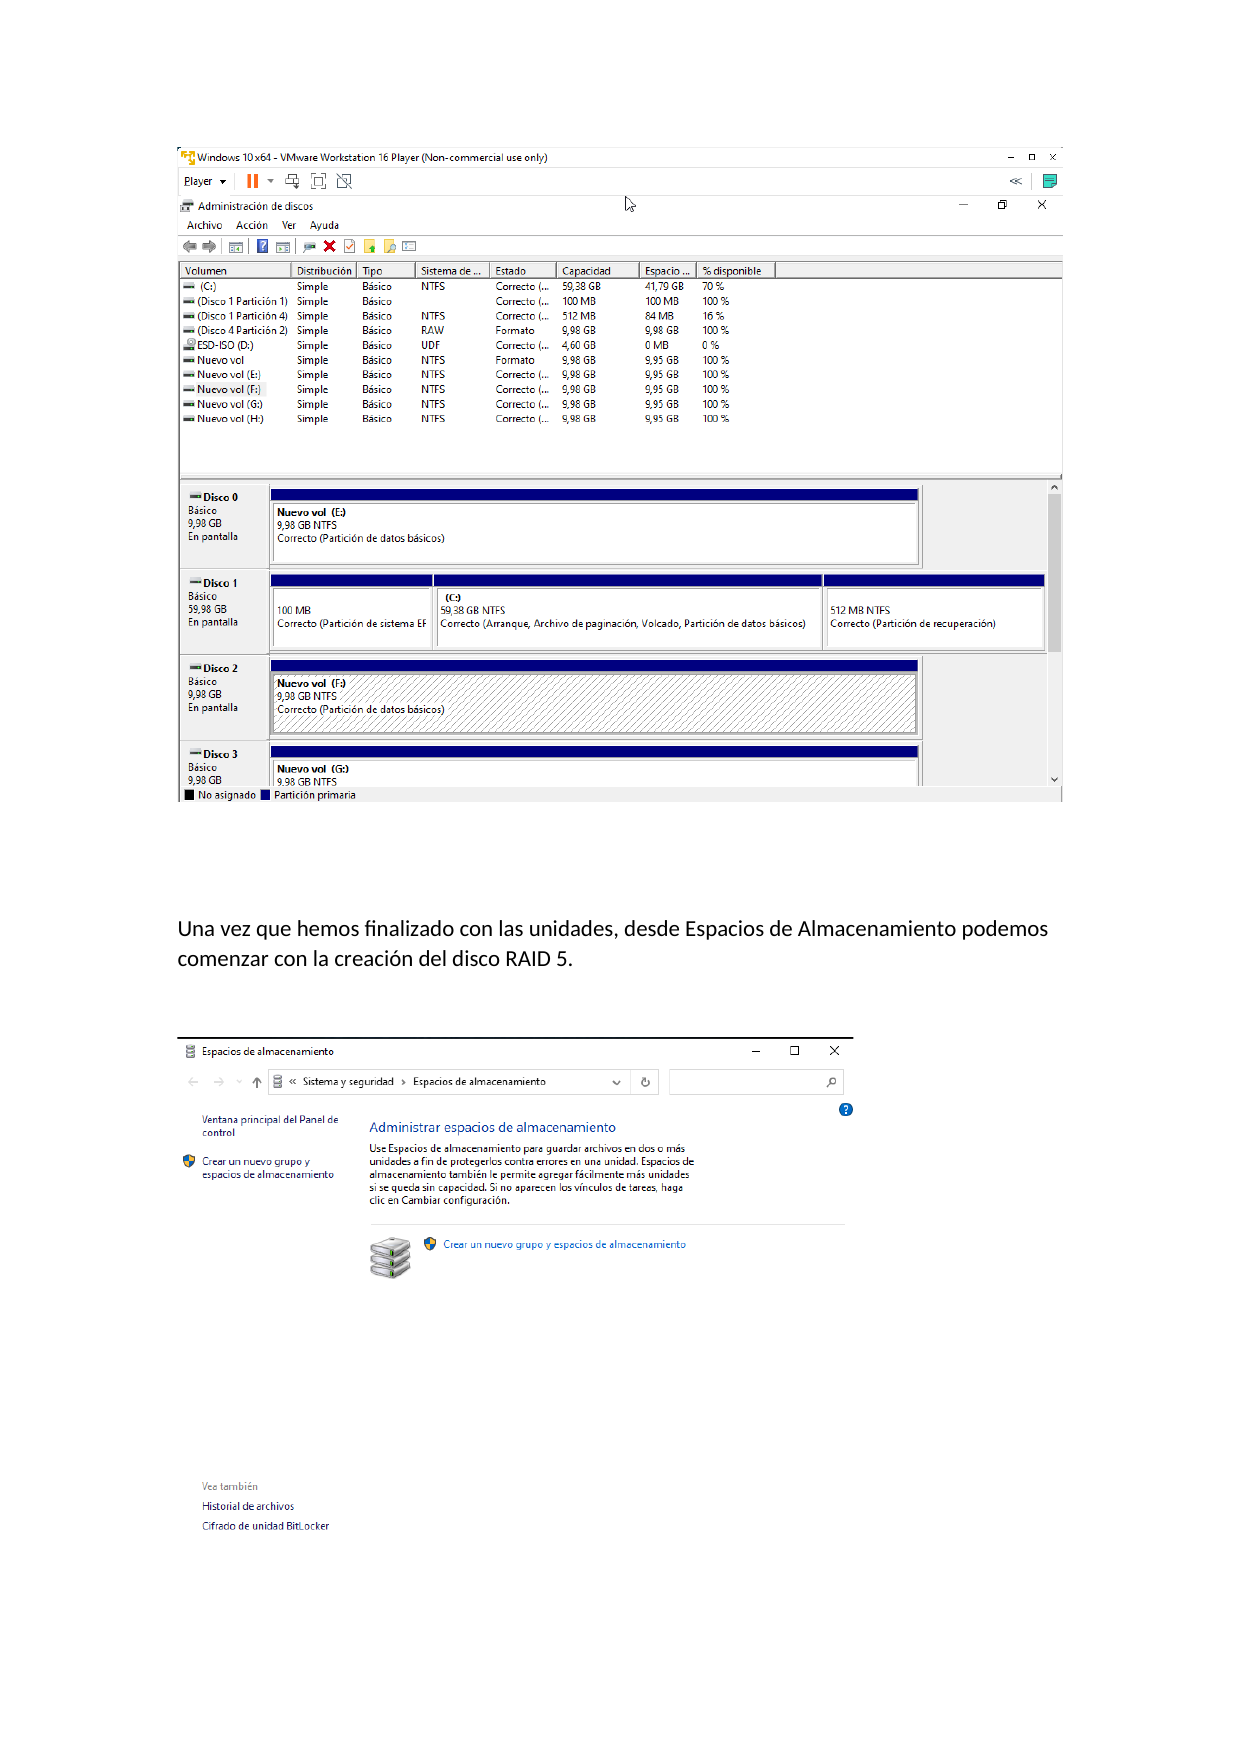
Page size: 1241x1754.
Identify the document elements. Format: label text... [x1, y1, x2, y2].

picture [177, 1037, 854, 1547]
text Una vez que hemos finalizado con las unidades, desde Espacios de Almacenamiento podemos comenzar con la creación del disco RAID 5. [177, 914, 1063, 972]
picture [177, 147, 1063, 802]
